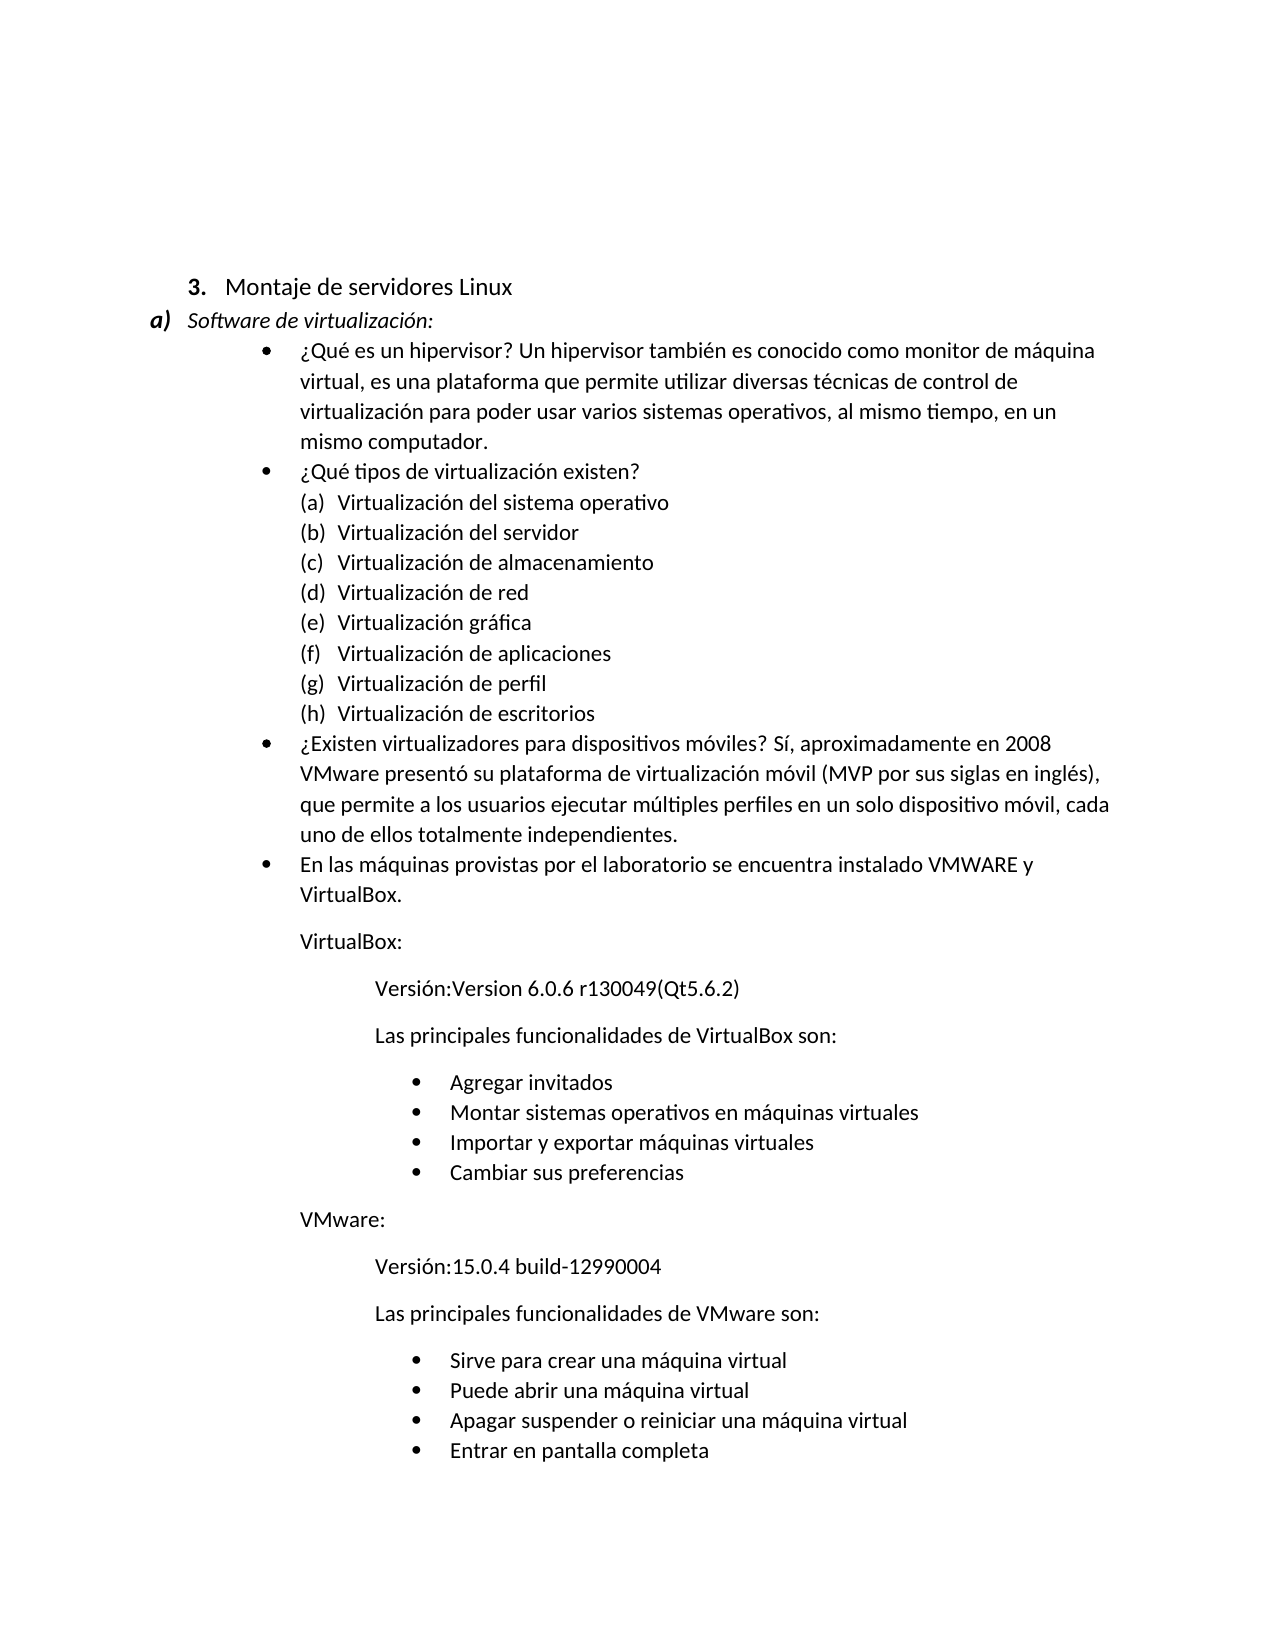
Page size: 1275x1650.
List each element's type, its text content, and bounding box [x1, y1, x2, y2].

list Cambiar sus preferencias [412, 1158, 1125, 1187]
text VMware: [300, 1205, 1125, 1233]
list Virtualización de perfil [300, 669, 1125, 697]
list ¿Existen virtualizadores para dispositivos móviles? Sí, aproximadamente en 2008 VMware presentó su plataforma de virtualización móvil (MVP por sus siglas en inglés), que permite a los usuarios ejecutar múltiples perfiles en un solo dispositivo móvil, cada uno de ellos totalmente independientes. [262, 729, 1125, 848]
text Versión:15.0.4 build-12990004 [300, 1252, 1125, 1280]
list Virtualización gráfica [300, 608, 1125, 637]
list ¿Qué es un hipervisor? Un hipervisor también es conocido como monitor de máquina virtual, es una plataforma que permite utilizar diversas técnicas de control de virtualización para poder usar varios sistemas operativos, al mismo tiempo, en un mismo computador. [262, 337, 1125, 455]
list Virtualización de almacenamiento [300, 548, 1125, 576]
list Montar sistemas operativos en máquinas virtuales [412, 1098, 1125, 1126]
list Apagar suspender o reiniciar una máquina virtual [412, 1406, 1125, 1434]
list Puede abrir una máquina virtual [412, 1376, 1125, 1404]
list Virtualización de aplicaciones [300, 639, 1125, 667]
list Importar y exportar máquinas virtuales [412, 1128, 1125, 1156]
text Versión:Version 6.0.6 r130049(Qt5.6.2) [300, 974, 1125, 1002]
text Las principales funcionalidades de VirtualBox son: [300, 1021, 1125, 1049]
list Virtualización del sistema operativo [300, 488, 1125, 516]
list ¿Qué tipos de virtualización existen? [262, 457, 1125, 486]
list Virtualización del servidor [300, 518, 1125, 546]
list Agregar invitados [412, 1068, 1125, 1096]
list Montaje de servidores Linux [187, 271, 1125, 301]
text VirtualBox: [300, 927, 1125, 955]
list Sirve para crear una máquina virtual [412, 1346, 1125, 1374]
list En las máquinas provistas por el laboratorio se encuentra instalado VMWARE y VirtualBox. [262, 850, 1125, 908]
list Virtualización de red [300, 578, 1125, 606]
list Virtualización de escritorios [300, 699, 1125, 727]
list Software de virtualización: [150, 304, 1125, 334]
list Entrar en pantalla completa [412, 1437, 1125, 1465]
text Las principales funcionalidades de VMware son: [300, 1299, 1125, 1327]
